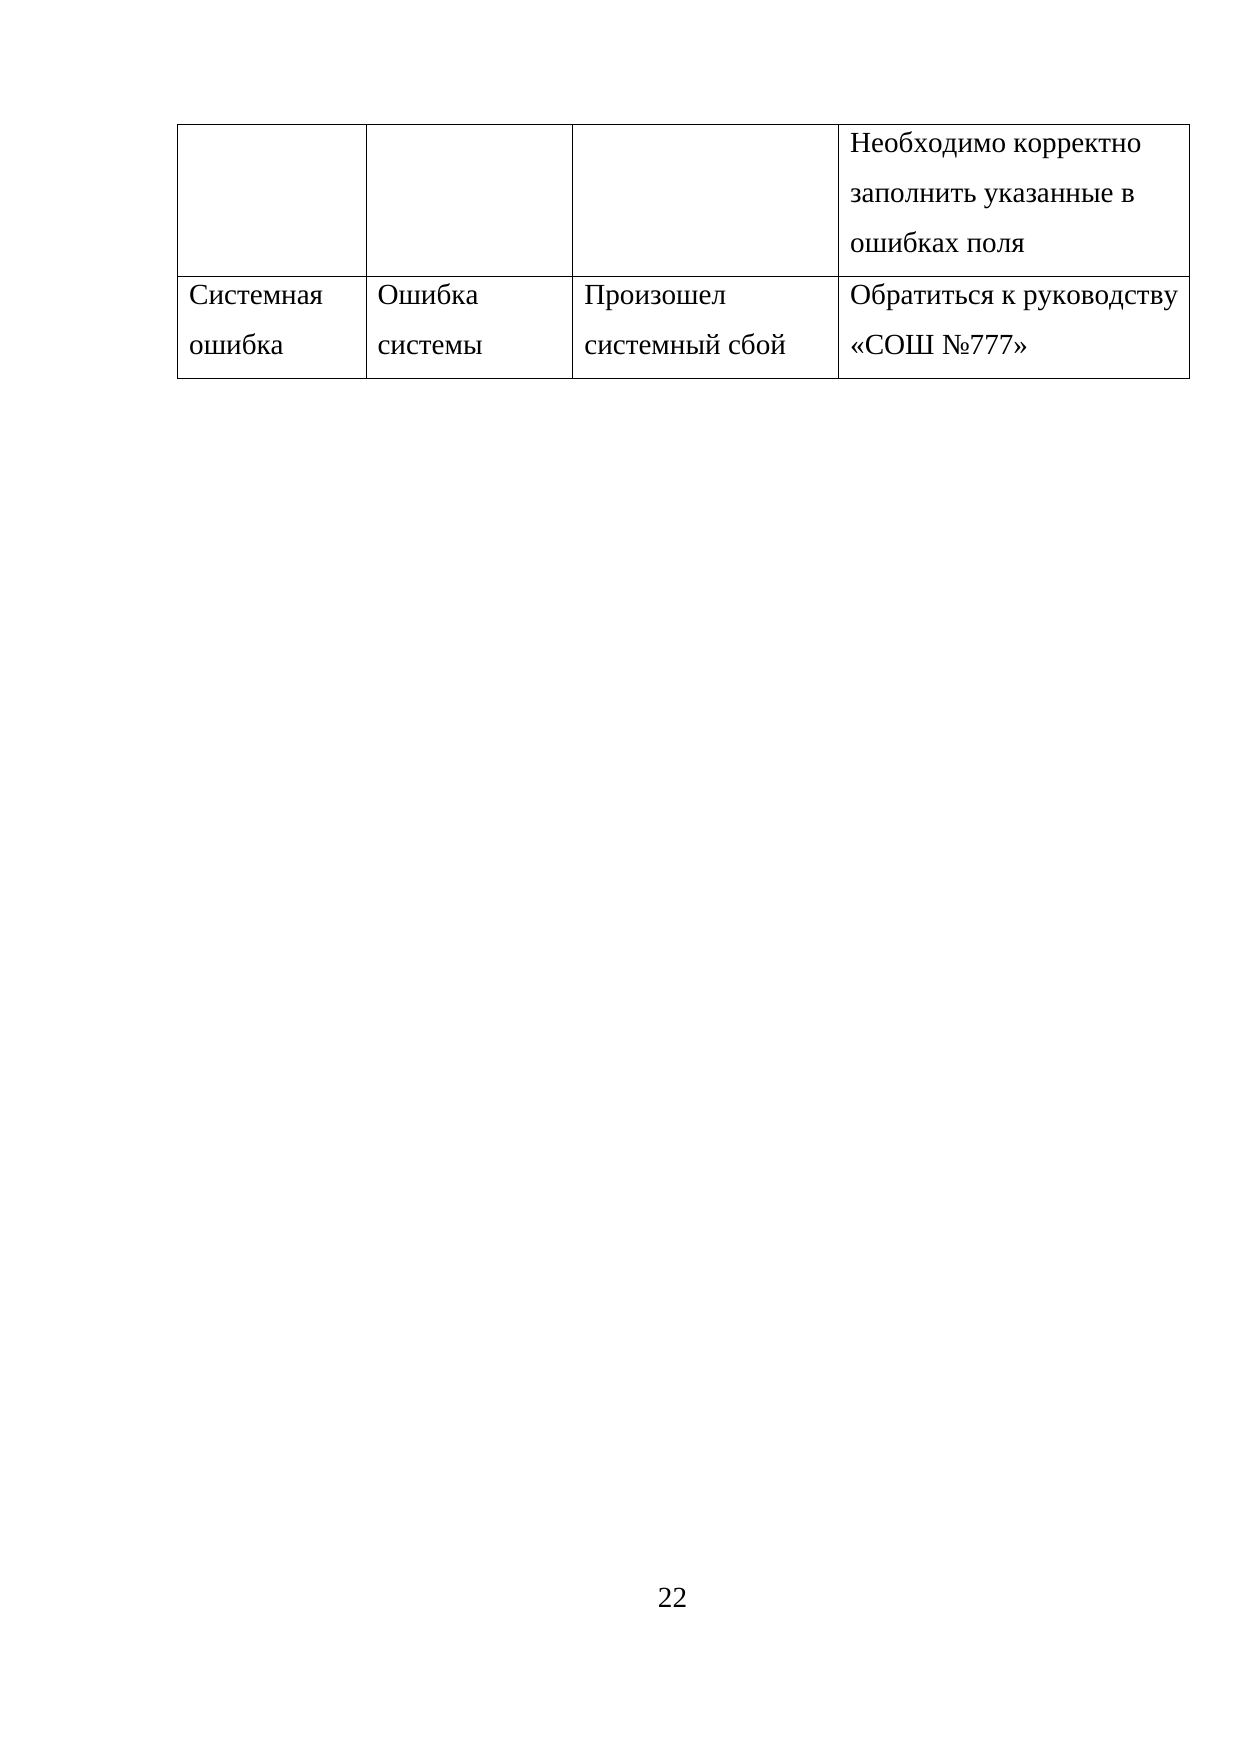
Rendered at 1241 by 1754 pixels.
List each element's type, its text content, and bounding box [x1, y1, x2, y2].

table_cell Произошел системный сбой [573, 277, 838, 377]
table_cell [367, 125, 572, 276]
table_cell Ошибка системы [367, 277, 572, 377]
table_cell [839, 125, 1189, 276]
table_cell Системная ошибка [178, 277, 366, 377]
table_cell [573, 125, 838, 276]
table_cell Обратиться к руководству «СОШ №777» [839, 277, 1189, 377]
